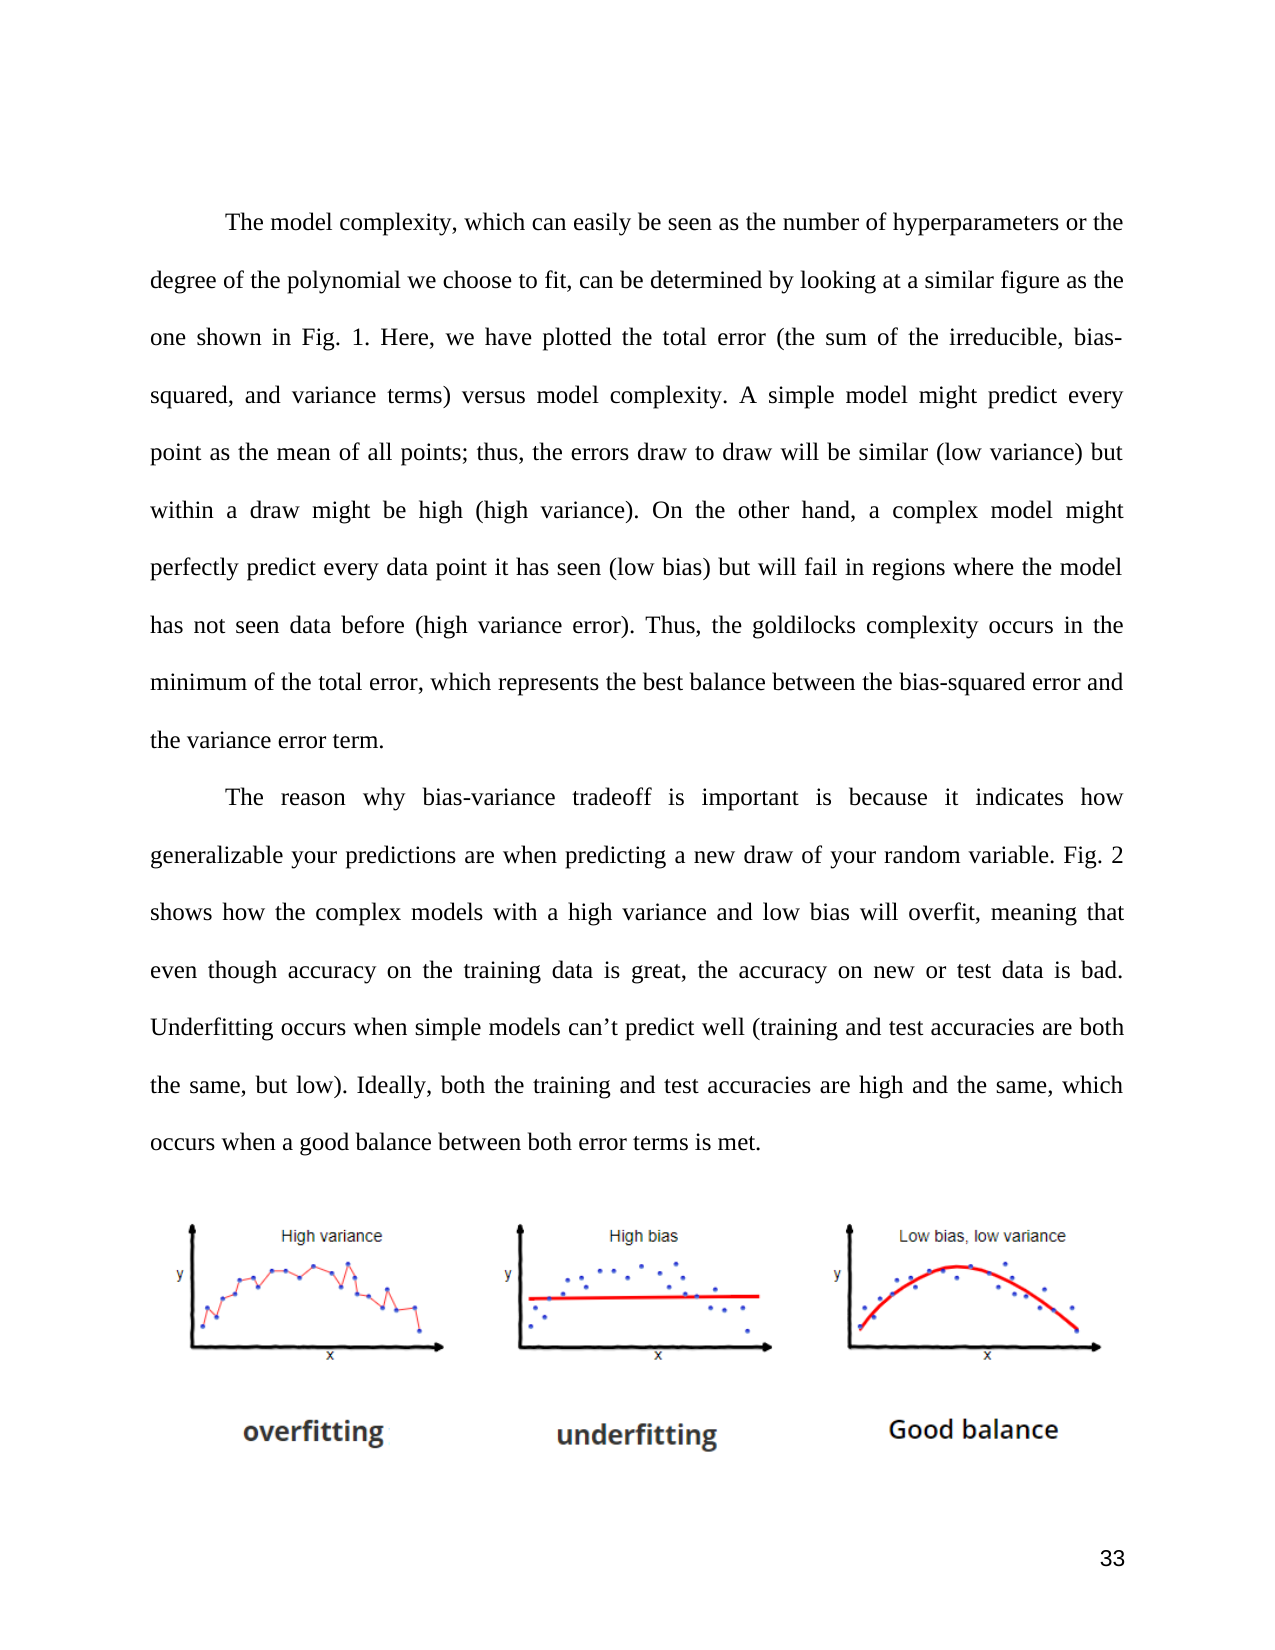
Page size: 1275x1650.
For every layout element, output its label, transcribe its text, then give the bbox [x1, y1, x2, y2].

picture [150, 1185, 1125, 1464]
text The reason why bias-variance tradeoff is important is because it indicates how generalizable your predictions are when predicting a new draw of your random variable. Fig. 2 shows how the complex models with a high variance and low bias will overfit, meaning that even though accuracy on the training data is great, the accuracy on new or test data is bad. Underfitting occurs when simple models can’t predict well (training and test accuracies are both the same, but low). Ideally, both the training and test accuracies are high and the same, which occurs when a good balance between both error terms is met. [150, 782, 1125, 1156]
text The model complexity, which can easily be seen as the number of hyperparameters or the degree of the polynomial we choose to fit, can be determined by looking at a similar figure as the one shown in Fig. 1. Here, we have plotted the total error (the sum of the irreducible, bias-squared, and variance terms) versus model complexity. A simple model might predict every point as the mean of all points; thus, the errors draw to draw will be similar (low variance) but within a draw might be high (high variance). On the other hand, a complex model might perfectly predict every data point it has seen (low bias) but will fail in regions where the model has not seen data before (high variance error). Thus, the goldilocks complexity occurs in the minimum of the total error, which represents the best balance between the bias-squared error and the variance error term. [150, 207, 1125, 754]
